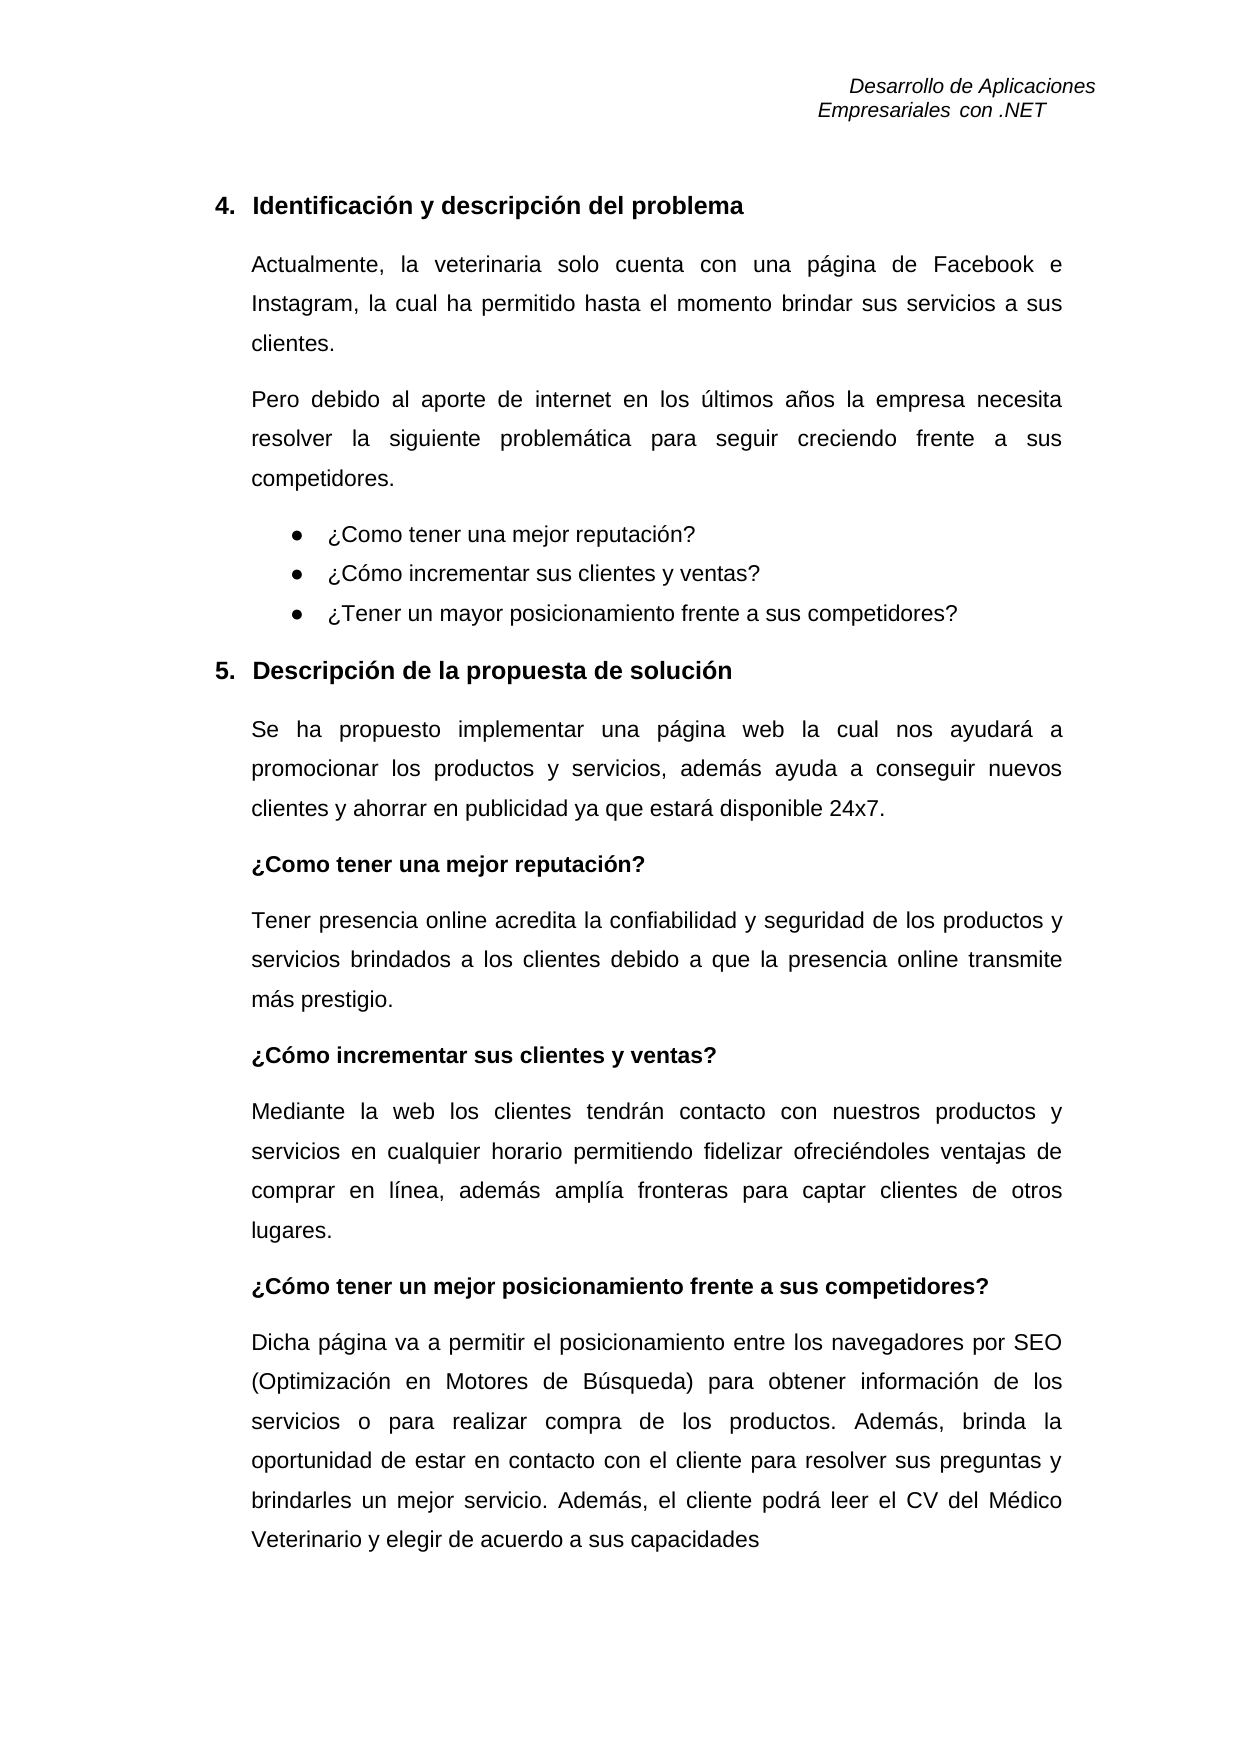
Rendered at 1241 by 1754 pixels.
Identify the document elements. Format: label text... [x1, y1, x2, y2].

list Identificación y descripción del problema [215, 191, 1063, 219]
text Actualmente, la veterinaria solo cuenta con una página de Facebook e Instagram, la cual ha permitido hasta el momento brindar sus servicios a sus clientes. [251, 251, 1063, 356]
text ¿Cómo tener un mejor posicionamiento frente a sus competidores? [251, 1273, 1063, 1299]
list Descripción de la propuesta de solución [215, 656, 1063, 684]
text Mediante la web los clientes tendrán contacto con nuestros productos y servicios en cualquier horario permitiendo fidelizar ofreciéndoles ventajas de comprar en línea, además amplía fronteras para captar clientes de otros lugares. [251, 1098, 1063, 1243]
list ¿Tener un mayor posicionamiento frente a sus competidores? [290, 600, 1063, 626]
list ¿Cómo incrementar sus clientes y ventas? [290, 560, 1063, 587]
text ¿Como tener una mejor reputación? [251, 851, 1063, 877]
list ¿Como tener una mejor reputación? [290, 521, 1063, 547]
text Se ha propuesto implementar una página web la cual nos ayudará a promocionar los productos y servicios, además ayuda a conseguir nuevos clientes y ahorrar en publicidad ya que estará disponible 24x7. [251, 716, 1063, 821]
text Tener presencia online acredita la confiabilidad y seguridad de los productos y servicios brindados a los clientes debido a que la presencia online transmite más prestigio. [251, 907, 1063, 1012]
text Pero debido al aporte de internet en los últimos años la empresa necesita resolver la siguiente problemática para seguir creciendo frente a sus competidores. [251, 386, 1063, 491]
text ¿Cómo incrementar sus clientes y ventas? [251, 1042, 1063, 1068]
text Dicha página va a permitir el posicionamiento entre los navegadores por SEO (Optimización en Motores de Búsqueda) para obtener información de los servicios o para realizar compra de los productos. Además, brinda la oportunidad de estar en contacto con el cliente para resolver sus preguntas y brindarles un mejor servicio. Además, el cliente podrá leer el CV del Médico Veterinario y elegir de acuerdo a sus capacidades [251, 1329, 1063, 1553]
